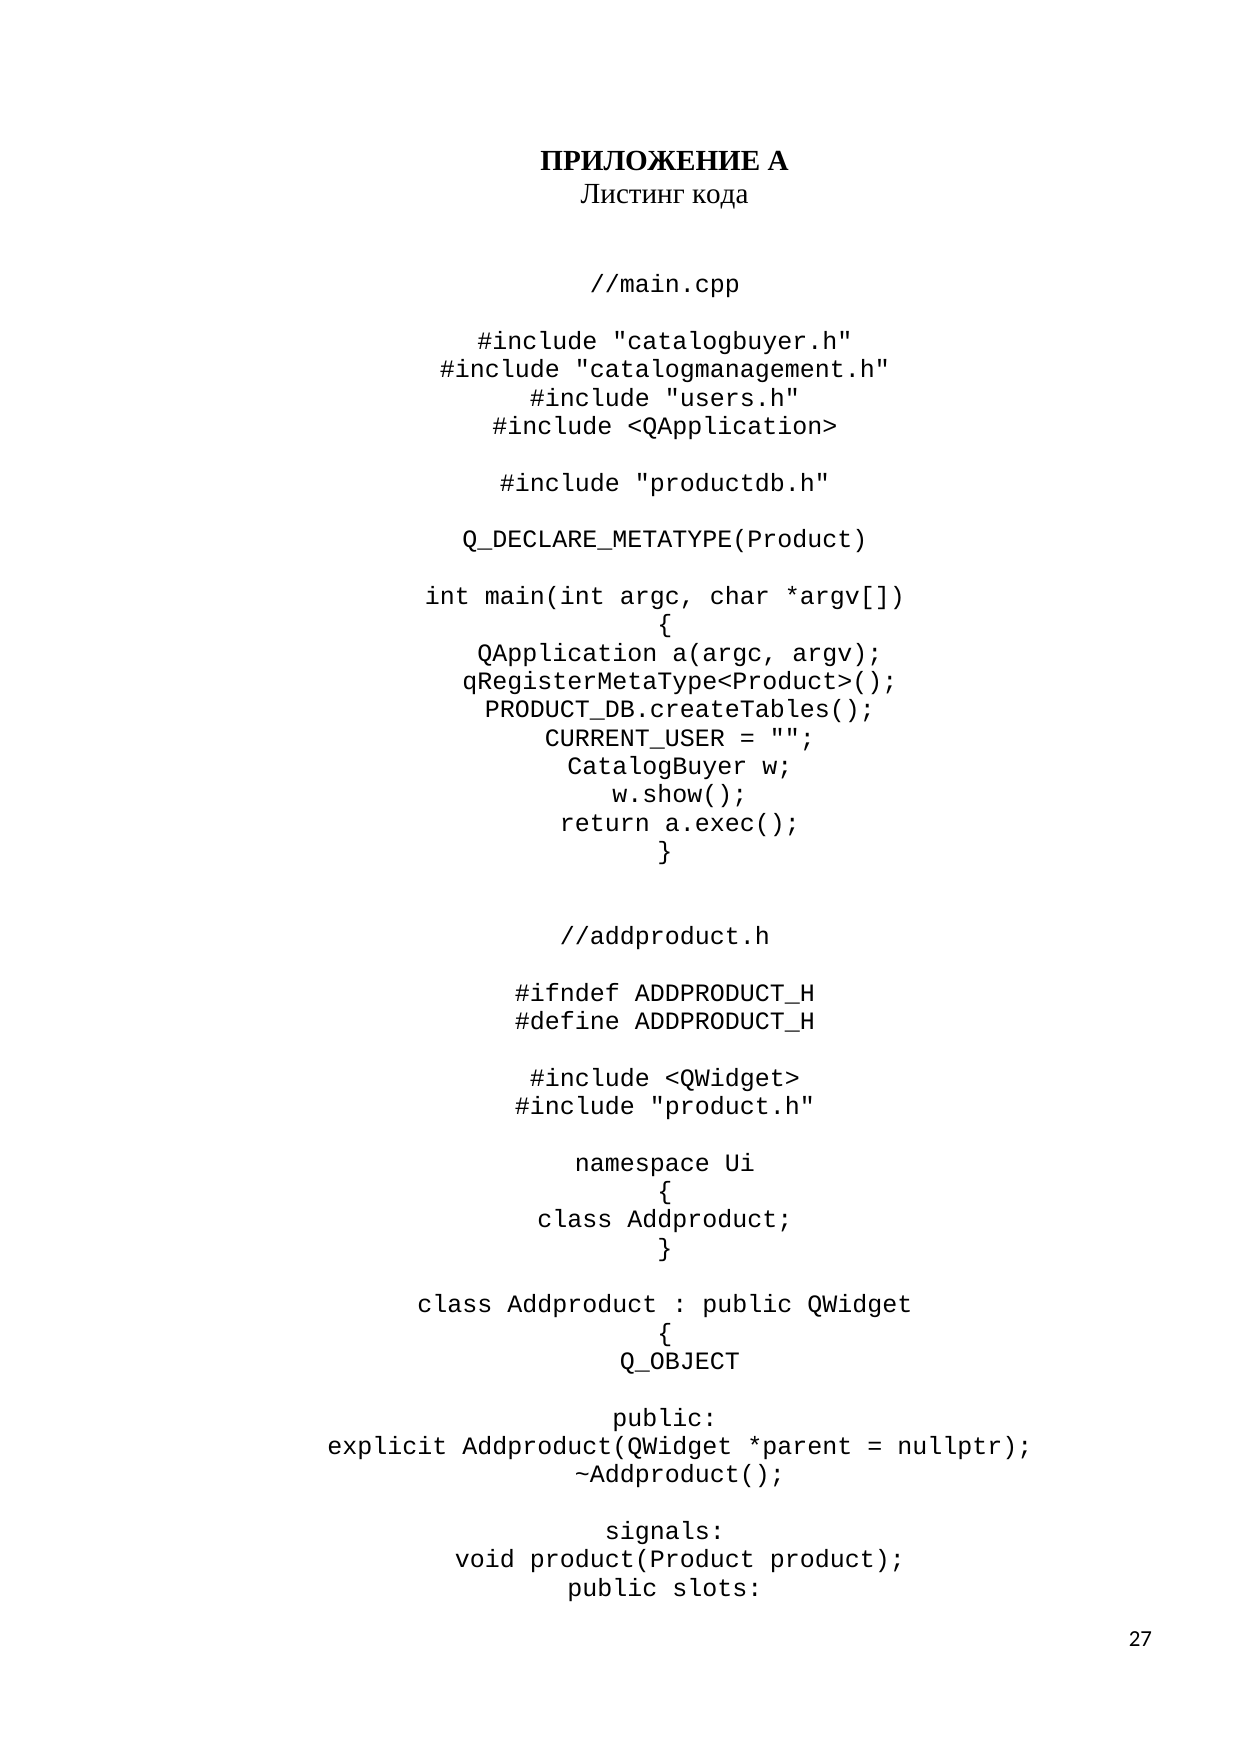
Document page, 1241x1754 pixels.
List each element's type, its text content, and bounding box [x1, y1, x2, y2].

text #include "users.h" [177, 385, 1152, 414]
text #include <QApplication> [177, 414, 1152, 442]
text Q_DECLARE_METATYPE(Product) [177, 527, 1152, 555]
text w.show(); [177, 782, 1152, 810]
text namespace Ui [177, 1150, 1152, 1179]
text PRODUCT_DB.createTables(); [177, 697, 1152, 725]
text ~Addproduct(); [177, 1462, 1152, 1490]
text #ifndef ADDPRODUCT_H [177, 980, 1152, 1009]
text Листинг кода [177, 177, 1152, 210]
text { [177, 612, 1152, 640]
text int main(int argc, char *argv[]) [177, 584, 1152, 612]
text } [177, 839, 1152, 867]
text //main.cpp [177, 272, 1152, 300]
text #define ADDPRODUCT_H [177, 1009, 1152, 1037]
text #include "catalogmanagement.h" [177, 357, 1152, 385]
text QApplication a(argc, argv); [177, 640, 1152, 669]
text { [177, 1320, 1152, 1349]
text public: [177, 1405, 1152, 1434]
text CURRENT_USER = ""; [177, 725, 1152, 754]
text class Addproduct; [177, 1207, 1152, 1235]
text signals: [177, 1519, 1152, 1547]
text #include "catalogbuyer.h" [177, 329, 1152, 357]
text ПРИЛОЖЕНИЕ А [177, 143, 1152, 177]
text qRegisterMetaType<Product>(); [177, 669, 1152, 697]
text public slots: [177, 1575, 1152, 1604]
text explicit Addproduct(QWidget *parent = nullptr); [177, 1434, 1152, 1462]
text } [177, 1235, 1152, 1264]
text #include "productdb.h" [177, 470, 1152, 499]
text CatalogBuyer w; [177, 754, 1152, 782]
text #include "product.h" [177, 1094, 1152, 1122]
text void product(Product product); [177, 1547, 1152, 1575]
text { [177, 1179, 1152, 1207]
text //addproduct.h [177, 924, 1152, 952]
text Q_OBJECT [177, 1349, 1152, 1377]
text return a.exec(); [177, 810, 1152, 839]
text #include <QWidget> [177, 1065, 1152, 1094]
text class Addproduct : public QWidget [177, 1292, 1152, 1320]
